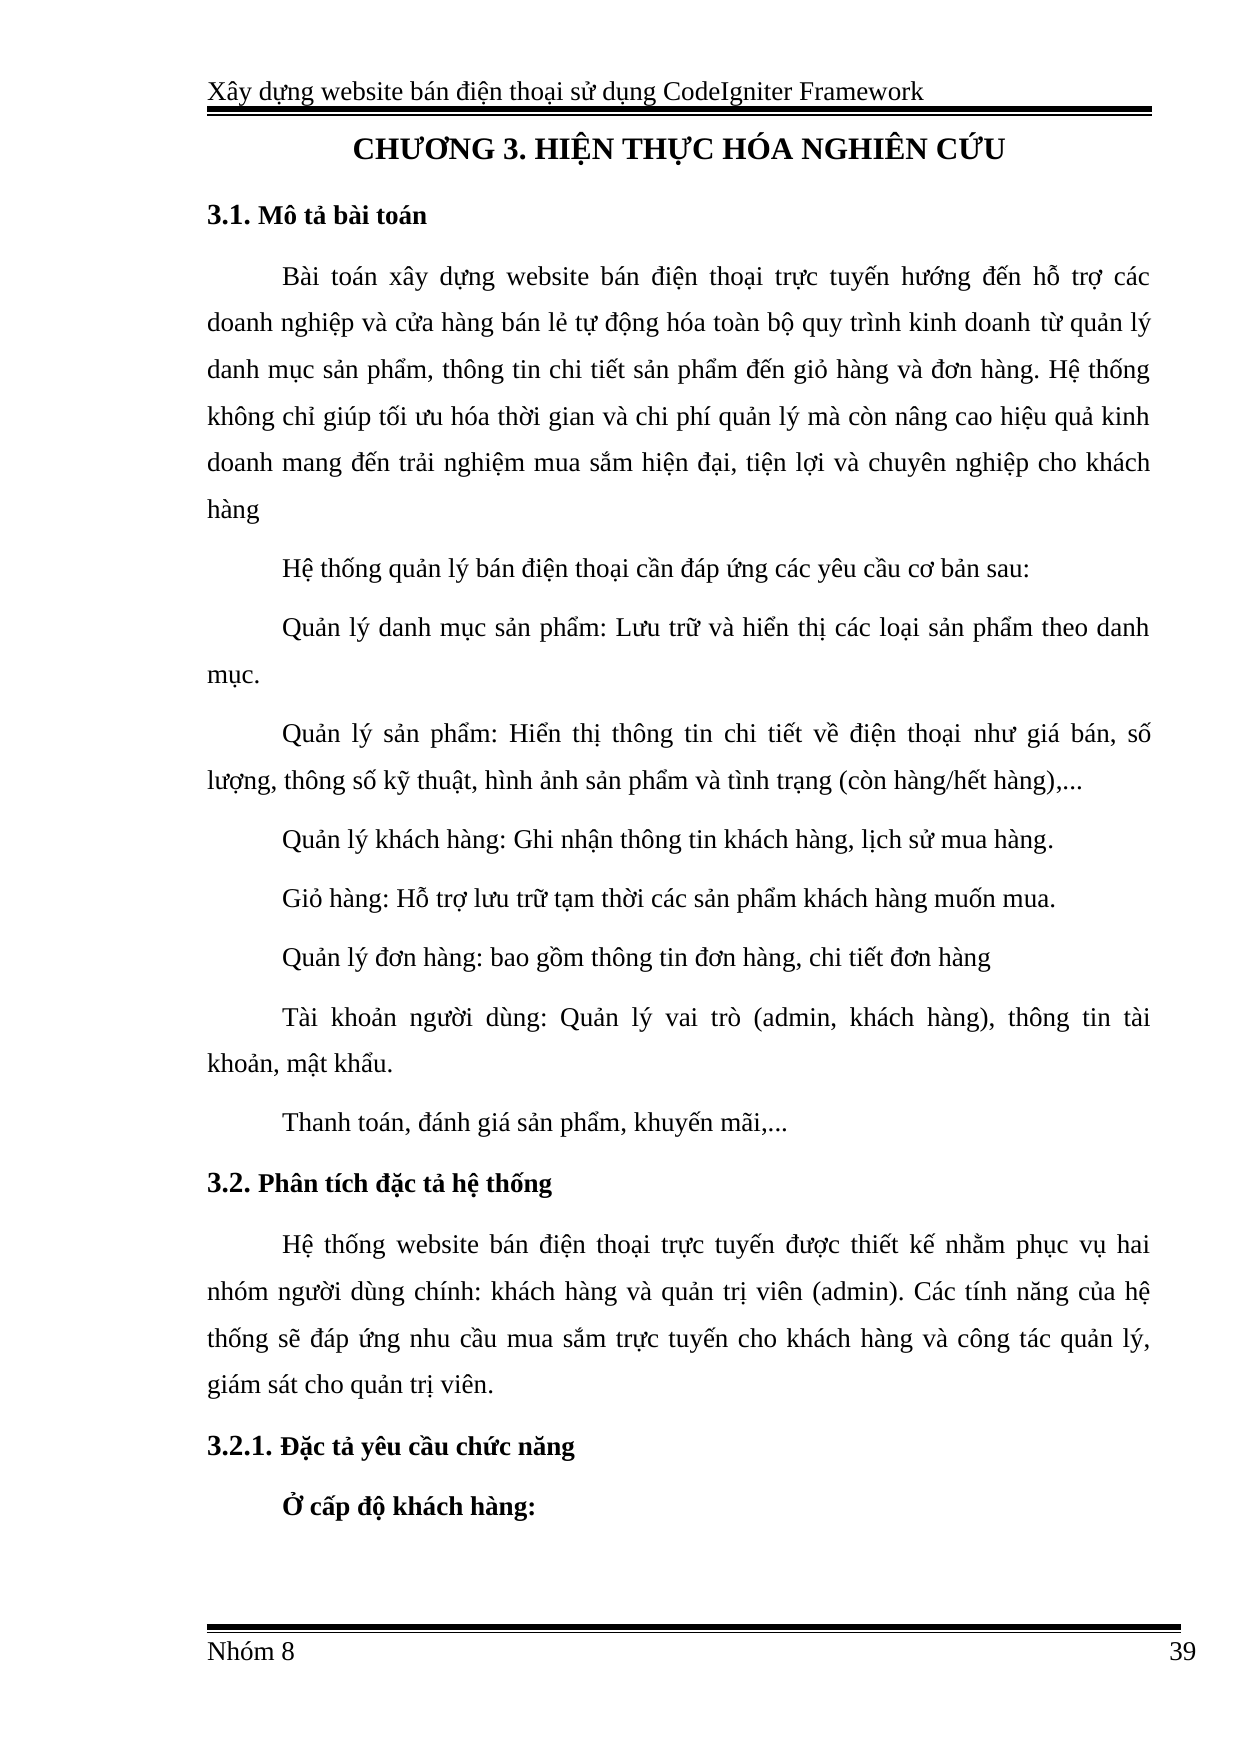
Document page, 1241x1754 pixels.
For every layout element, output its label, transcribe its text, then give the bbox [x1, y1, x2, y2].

subtitle Phân tích đặc tả hệ thống [207, 1166, 1152, 1199]
text Tài khoản người dùng: Quản lý vai trò (admin, khách hàng), thông tin tài khoản, mật khẩu. [207, 1001, 1152, 1078]
text Quản lý đơn hàng: bao gồm thông tin đơn hàng, chi tiết đơn hàng [207, 941, 1152, 973]
text Thanh toán, đánh giá sản phẩm, khuyến mãi,... [207, 1106, 1152, 1138]
text Bài toán xây dựng website bán điện thoại trực tuyến hướng đến hỗ trợ các doanh nghiệp và cửa hàng bán lẻ tự động hóa toàn bộ quy trình kinh doanh từ quản lý danh mục sản phẩm, thông tin chi tiết sản phẩm đến giỏ hàng và đơn hàng. Hệ thống không chỉ giúp tối ưu hóa thời gian và chi phí quản lý mà còn nâng cao hiệu quả kinh doanh mang đến trải nghiệm mua sắm hiện đại, tiện lợi và chuyên nghiệp cho khách hàng [207, 260, 1152, 524]
text Ở cấp độ khách hàng: [207, 1490, 1152, 1522]
subtitle Đặc tả yêu cầu chức năng [207, 1428, 1152, 1461]
text Hệ thống quản lý bán điện thoại cần đáp ứng các yêu cầu cơ bản sau: [207, 552, 1152, 583]
text Quản lý danh mục sản phẩm: Lưu trữ và hiển thị các loại sản phẩm theo danh mục. [207, 611, 1152, 689]
subtitle HIỆN THỰC HÓA NGHIÊN CỨU [207, 131, 1152, 167]
text Giỏ hàng: Hỗ trợ lưu trữ tạm thời các sản phẩm khách hàng muốn mua. [207, 882, 1152, 913]
text Hệ thống website bán điện thoại trực tuyến được thiết kế nhằm phục vụ hai nhóm người dùng chính: khách hàng và quản trị viên (admin). Các tính năng của hệ thống sẽ đáp ứng nhu cầu mua sắm trực tuyến cho khách hàng và công tác quản lý, giám sát cho quản trị viên. [207, 1228, 1152, 1399]
subtitle Mô tả bài toán [207, 197, 1152, 231]
text Quản lý khách hàng: Ghi nhận thông tin khách hàng, lịch sử mua hàng. [207, 823, 1152, 854]
text Quản lý sản phẩm: Hiển thị thông tin chi tiết về điện thoại như giá bán, số lượng, thông số kỹ thuật, hình ảnh sản phẩm và tình trạng (còn hàng/hết hàng),... [207, 717, 1152, 795]
